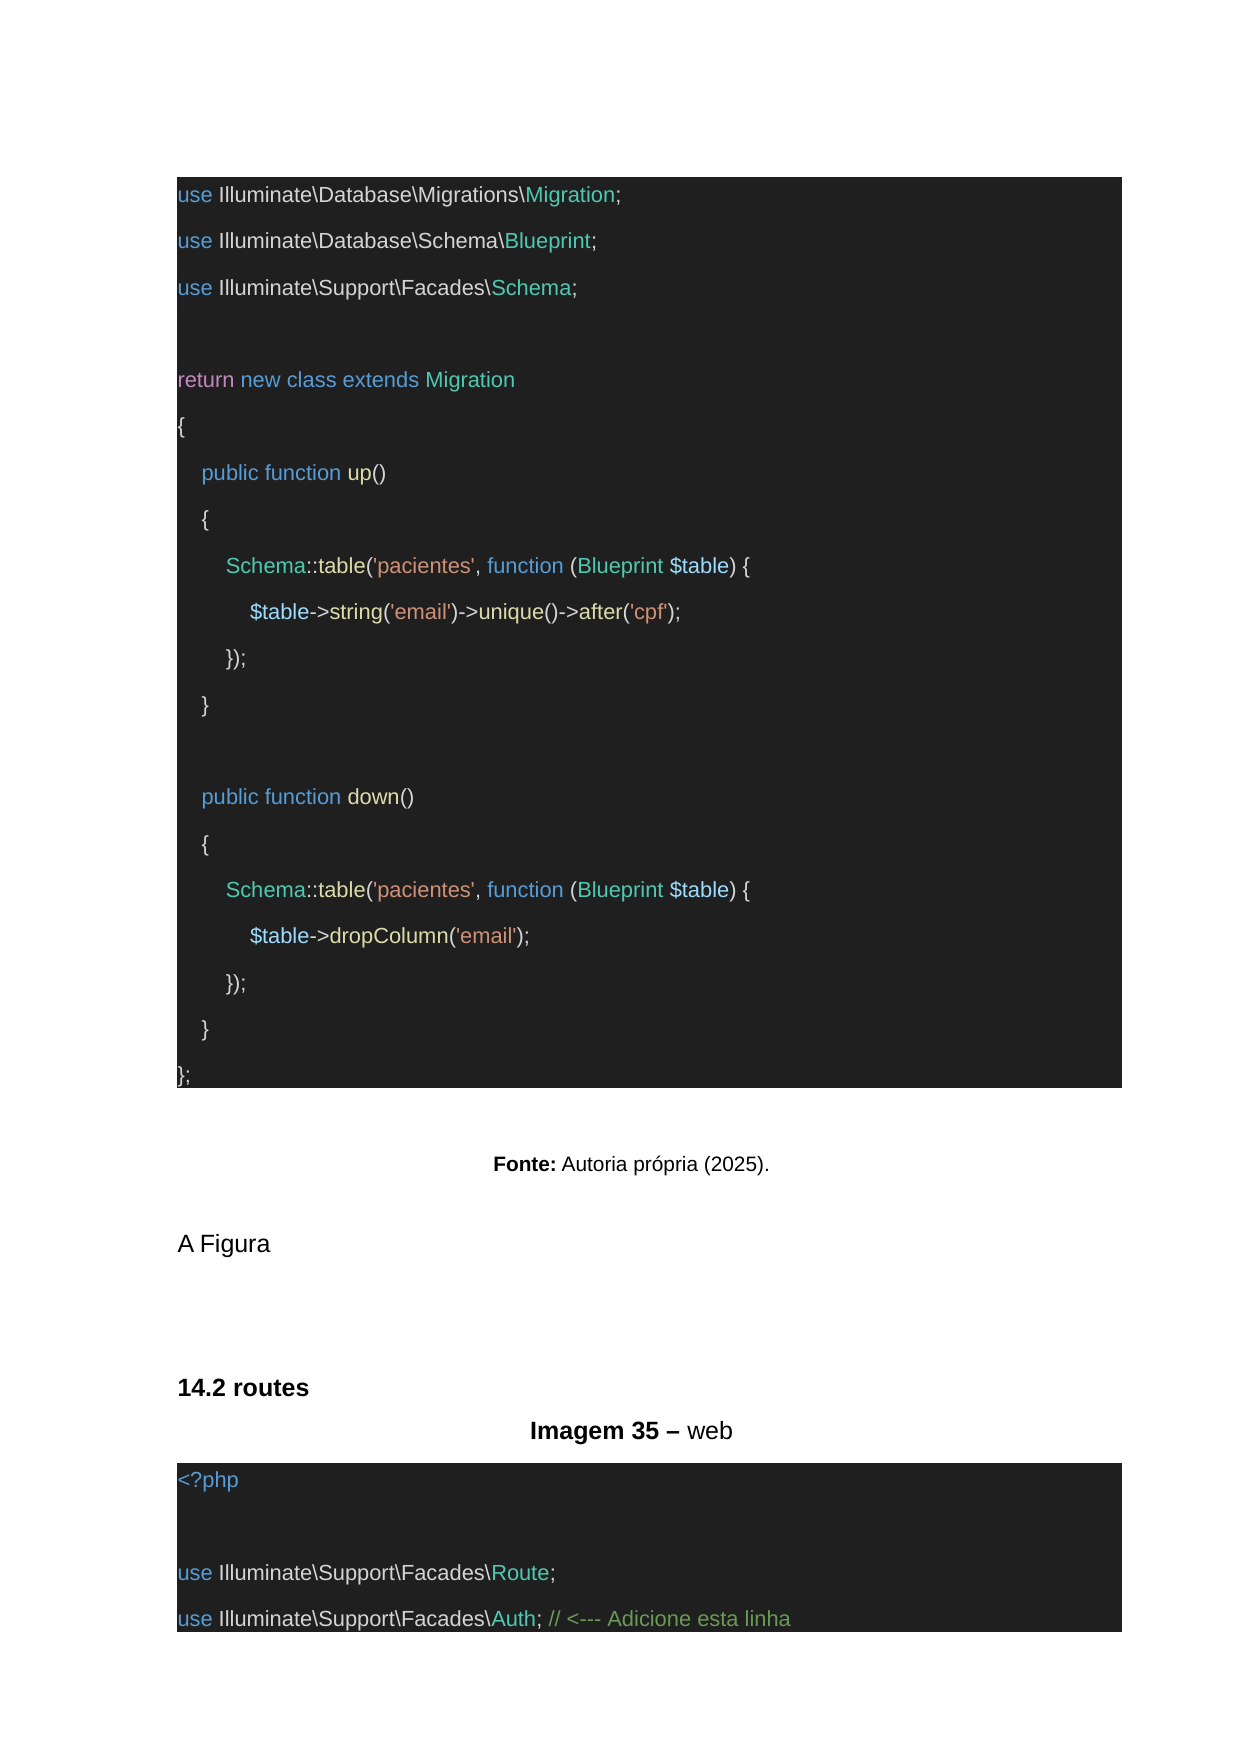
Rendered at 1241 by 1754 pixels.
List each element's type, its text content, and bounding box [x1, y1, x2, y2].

text } [177, 687, 1122, 717]
subtitle 14.2 routes [177, 1372, 1122, 1401]
text A Figura [177, 1229, 1122, 1258]
text } [177, 1012, 1122, 1041]
text use Illuminate\Support\Facades\Auth; // <--- Adicione esta linha [177, 1602, 1122, 1632]
text use Illuminate\Database\Schema\Blueprint; [177, 223, 1122, 253]
text { [177, 409, 1122, 439]
text Schema::table('pacientes', function (Blueprint $table) { [177, 548, 1122, 578]
text use Illuminate\Support\Facades\Schema; [177, 270, 1122, 299]
text <?php [177, 1463, 1122, 1492]
text Imagem 35 – web [238, 1416, 1024, 1444]
text }; [177, 1058, 1122, 1088]
text { [177, 502, 1122, 531]
text use Illuminate\Support\Facades\Route; [177, 1556, 1122, 1585]
text $table->dropColumn('email'); [177, 919, 1122, 948]
text Fonte: Autoria própria (2025). [238, 1151, 1024, 1175]
text { [177, 826, 1122, 856]
text use Illuminate\Database\Migrations\Migration; [177, 177, 1122, 207]
text }); [177, 965, 1122, 995]
text Schema::table('pacientes', function (Blueprint $table) { [177, 872, 1122, 902]
text return new class extends Migration [177, 363, 1122, 392]
text $table->string('email')->unique()->after('cpf'); [177, 594, 1122, 624]
text public function down() [177, 780, 1122, 809]
text public function up() [177, 455, 1122, 485]
text }); [177, 641, 1122, 670]
